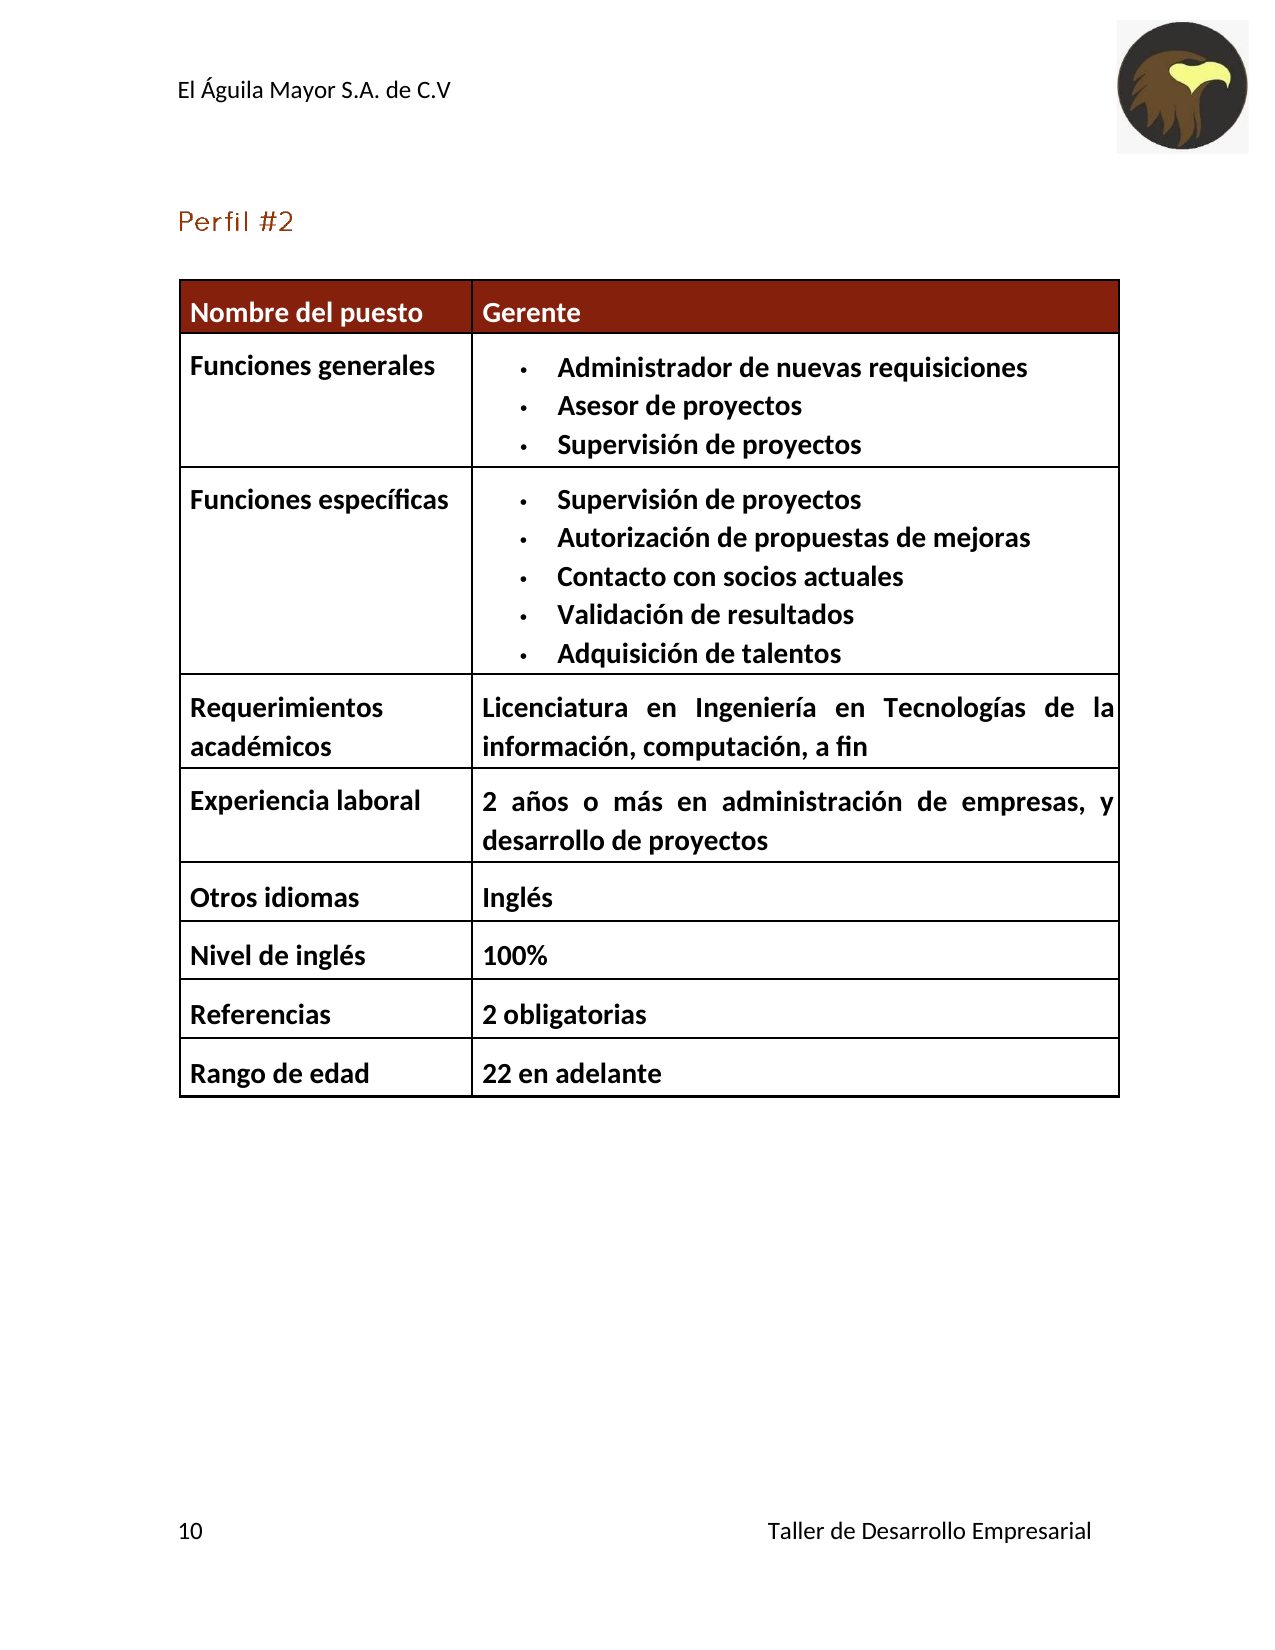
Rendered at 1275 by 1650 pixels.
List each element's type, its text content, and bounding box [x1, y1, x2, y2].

table_cell 22 en adelante [473, 1039, 1118, 1095]
table_header Nombre del puesto [181, 281, 471, 332]
table_cell Funciones específicas [181, 468, 471, 673]
table_cell Nivel de inglés [181, 922, 471, 978]
table_cell Inglés [473, 863, 1118, 919]
table_cell Experiencia laboral [181, 769, 471, 861]
table_cell Funciones generales [181, 334, 471, 466]
table_cell Requerimientos académicos [181, 675, 471, 767]
table_cell Supervisión de proyectos Autorización de propuestas de mejoras Contacto con socios actuales Validación de resultados Adquisición de talentos [473, 468, 1118, 673]
table_cell 2 años o más en administración de empresas, y desarrollo de proyectos [473, 769, 1118, 861]
table_cell Licenciatura en Ingeniería en Tecnologías de la información, computación, a fin [473, 675, 1118, 767]
table_cell Referencias [181, 980, 471, 1037]
table_cell 100% [473, 922, 1118, 978]
picture [177, 205, 307, 236]
table_header Gerente [473, 281, 1118, 332]
table_cell Rango de edad [181, 1039, 471, 1095]
picture [1116, 20, 1249, 154]
table_cell Administrador de nuevas requisiciones Asesor de proyectos Supervisión de proyectos [473, 334, 1118, 466]
table_cell 2 obligatorias [473, 980, 1118, 1037]
table_cell Otros idiomas [181, 863, 471, 919]
